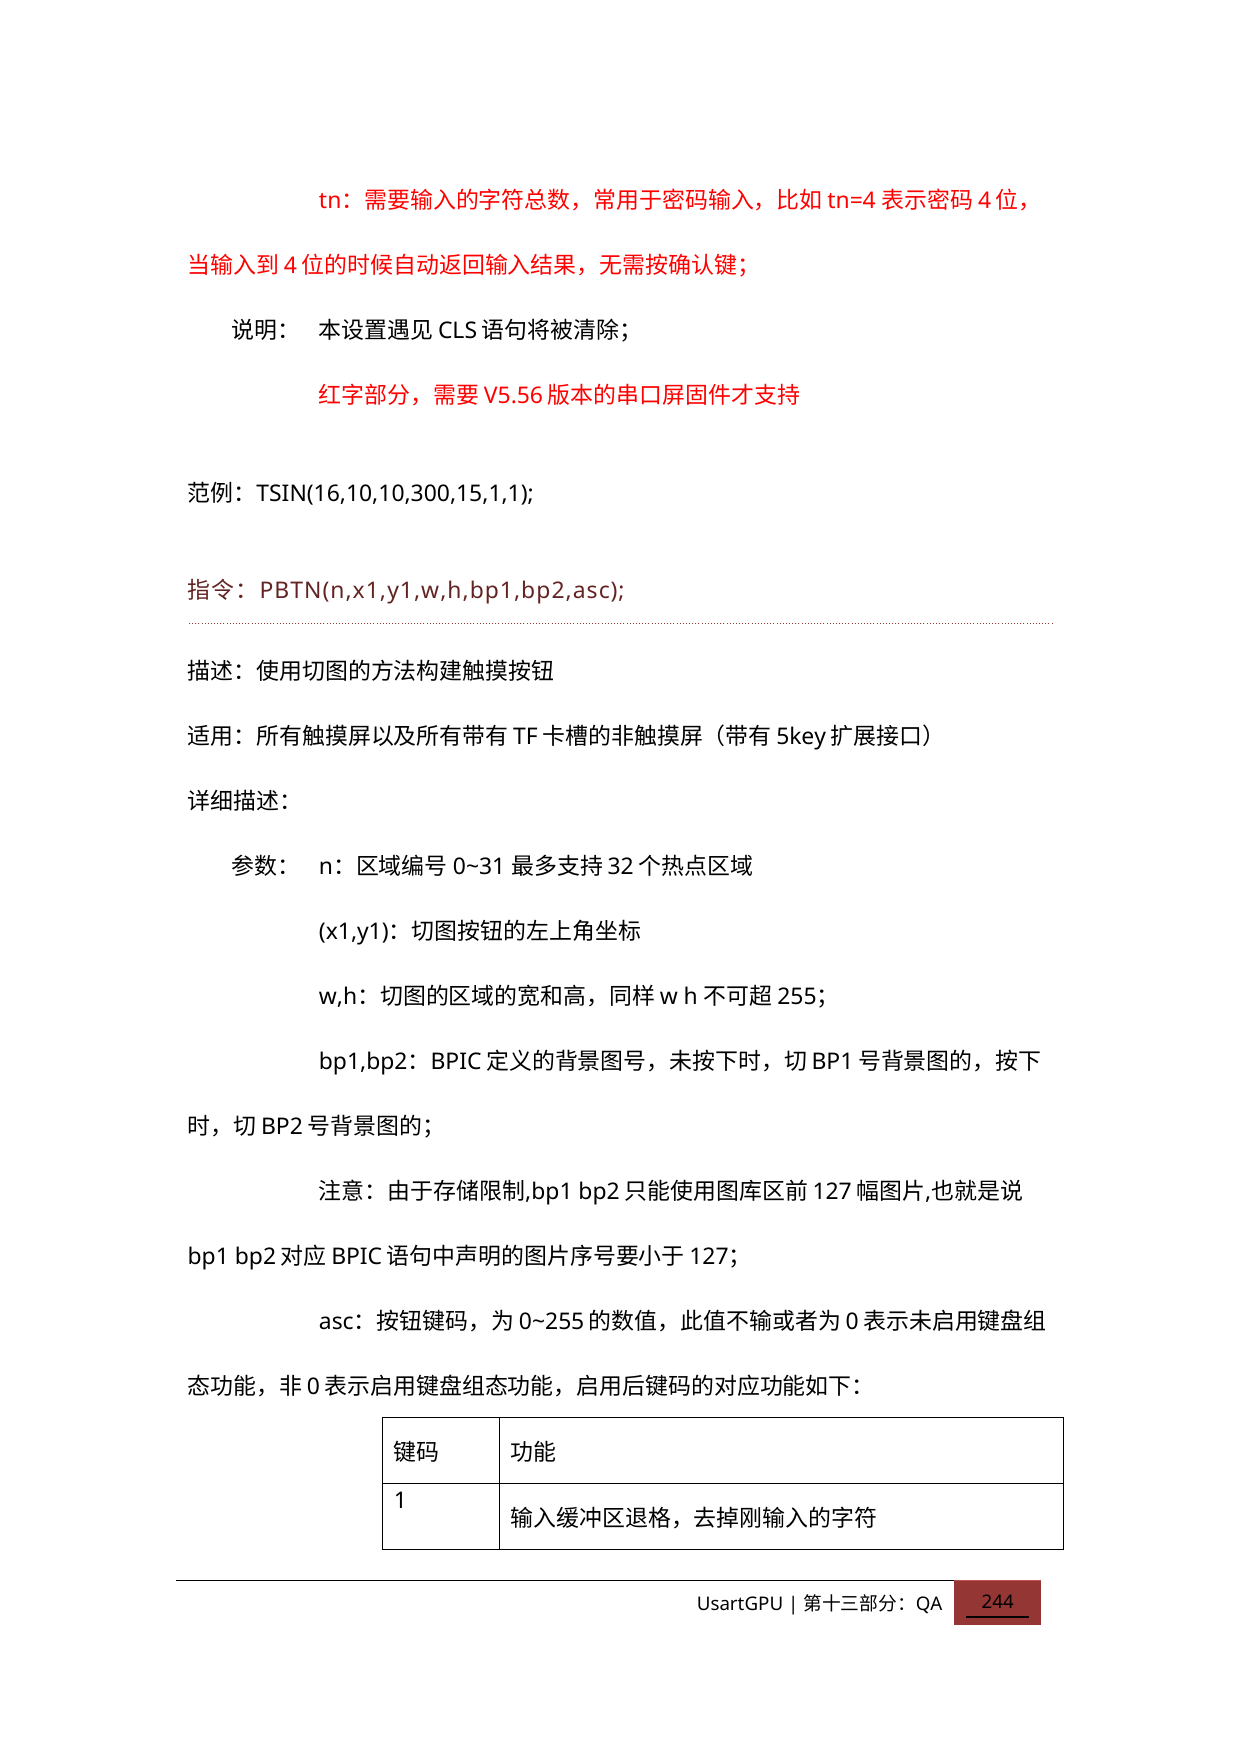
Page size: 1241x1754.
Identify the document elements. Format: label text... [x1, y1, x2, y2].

text bp1,bp2：BPIC定义的背景图号，未按下时，切BP1号背景图的，按下时，切BP2号背景图的； [187, 1027, 1053, 1157]
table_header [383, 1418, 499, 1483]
text 红字部分，需要V5.56版本的串口屏固件才支持 [187, 361, 1053, 426]
text 详细描述： [187, 767, 1053, 832]
text 范例：TSIN(16,10,10,300,15,1,1); [187, 459, 1053, 524]
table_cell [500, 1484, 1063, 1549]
text 注意：由于存储限制,bp1 bp2只能使用图库区前127幅图片,也就是说bp1 bp2对应BPIC语句中声明的图片序号要小于127； [187, 1157, 1053, 1287]
text w,h：切图的区域的宽和高，同样w h 不可超255； [187, 962, 1053, 1027]
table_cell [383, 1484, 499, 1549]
text (x1,y1)：切图按钮的左上角坐标 [187, 897, 1053, 962]
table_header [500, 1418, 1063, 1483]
text 适用：所有触摸屏以及所有带有TF卡槽的非触摸屏（带有5key扩展接口） [187, 702, 1053, 767]
text 说明： 本设置遇见CLS语句将被清除； [187, 296, 1053, 361]
text 参数： n：区域编号 0~31 最多支持32个热点区域 [187, 832, 1053, 897]
text tn：需要输入的字符总数，常用于密码输入，比如tn=4 表示密码4位，当输入到4位的时候自动返回输入结果，无需按确认键； [187, 166, 1053, 296]
text 描述：使用切图的方法构建触摸按钮 [187, 637, 1053, 702]
subtitle 指令：PBTN(n,x1,y1,w,h,bp1,bp2,asc); [187, 556, 1053, 624]
text asc：按钮键码，为0~255的数值，此值不输或者为0表示未启用键盘组态功能，非0表示启用键盘组态功能，启用后键码的对应功能如下： [187, 1287, 1053, 1417]
